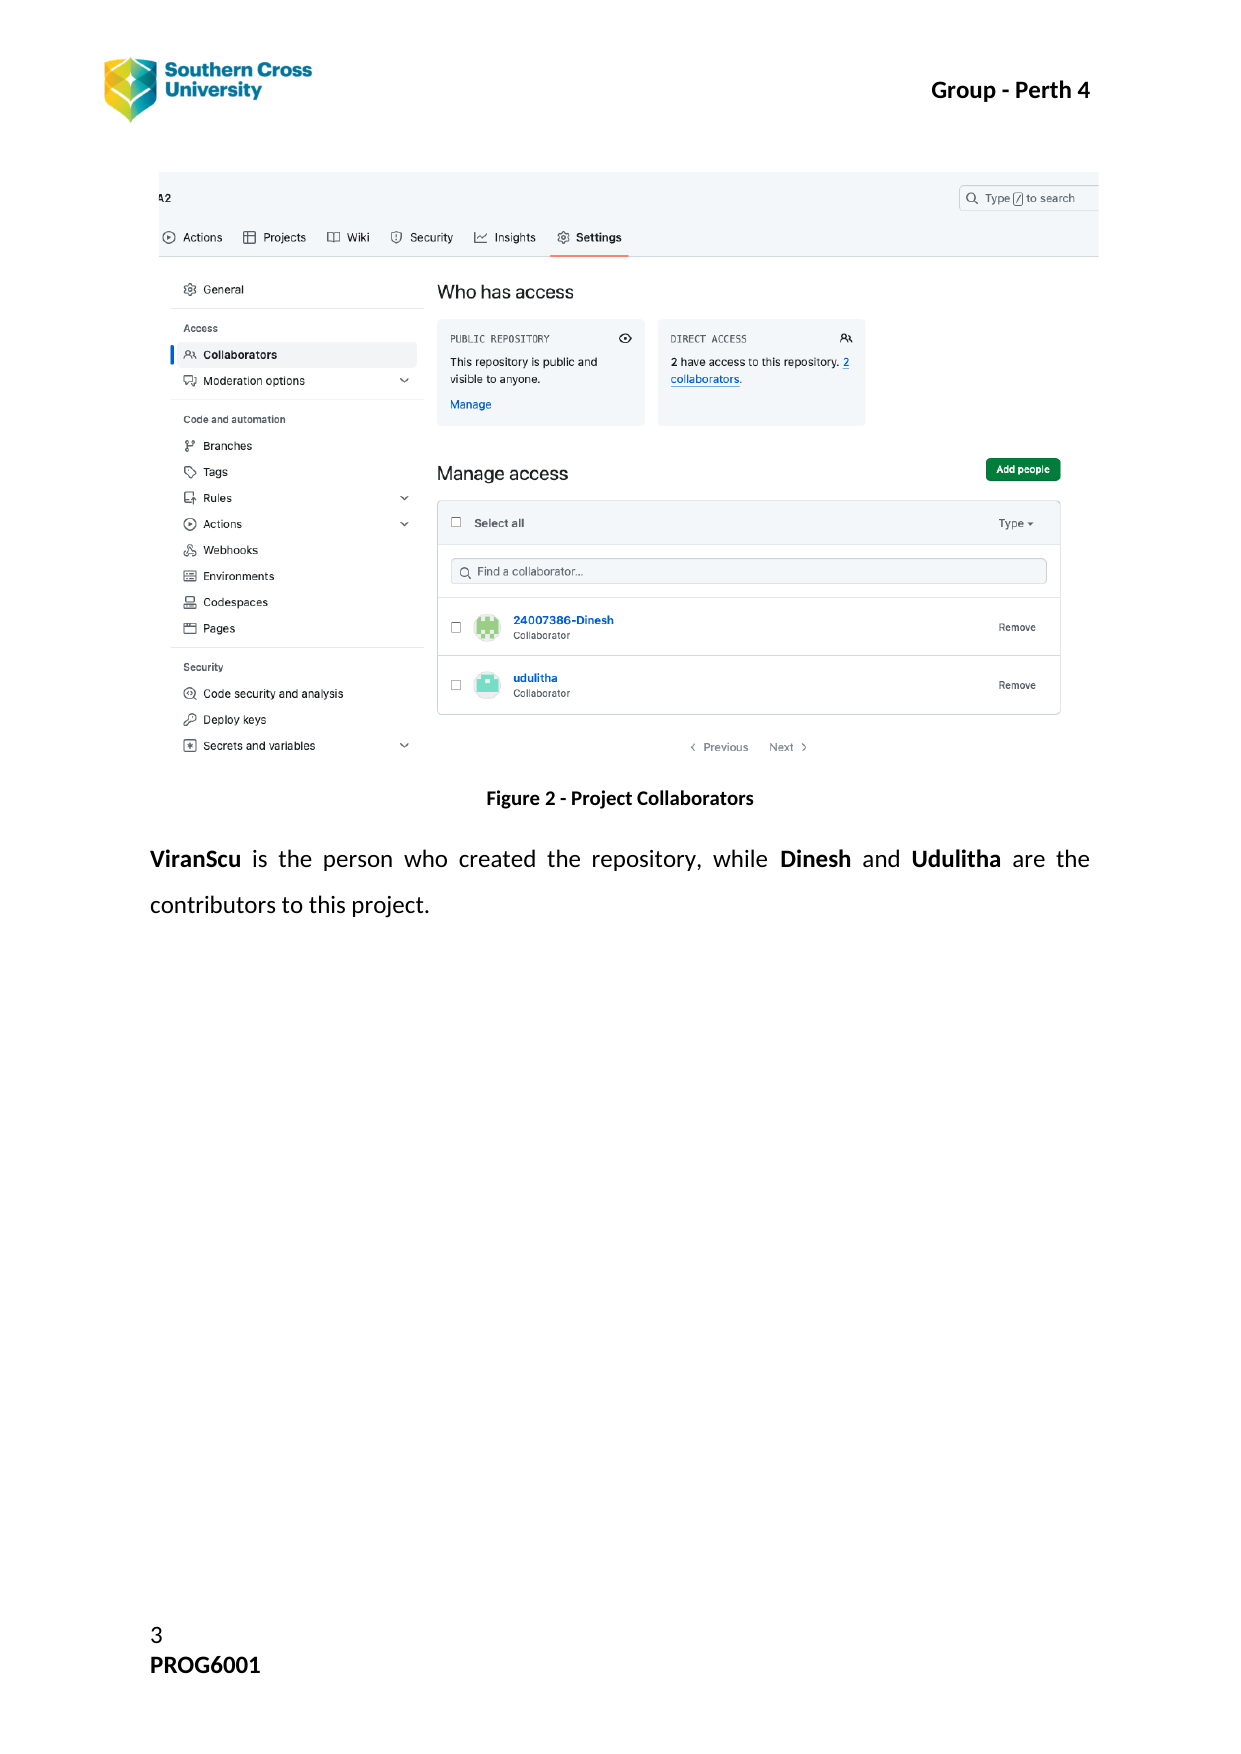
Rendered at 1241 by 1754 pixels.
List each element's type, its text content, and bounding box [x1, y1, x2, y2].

picture [98, 54, 326, 129]
text ViranScu is the person who created the repository, while Dinesh and Udulitha are the contributors to this project. [150, 843, 1090, 919]
picture [158, 172, 1099, 764]
